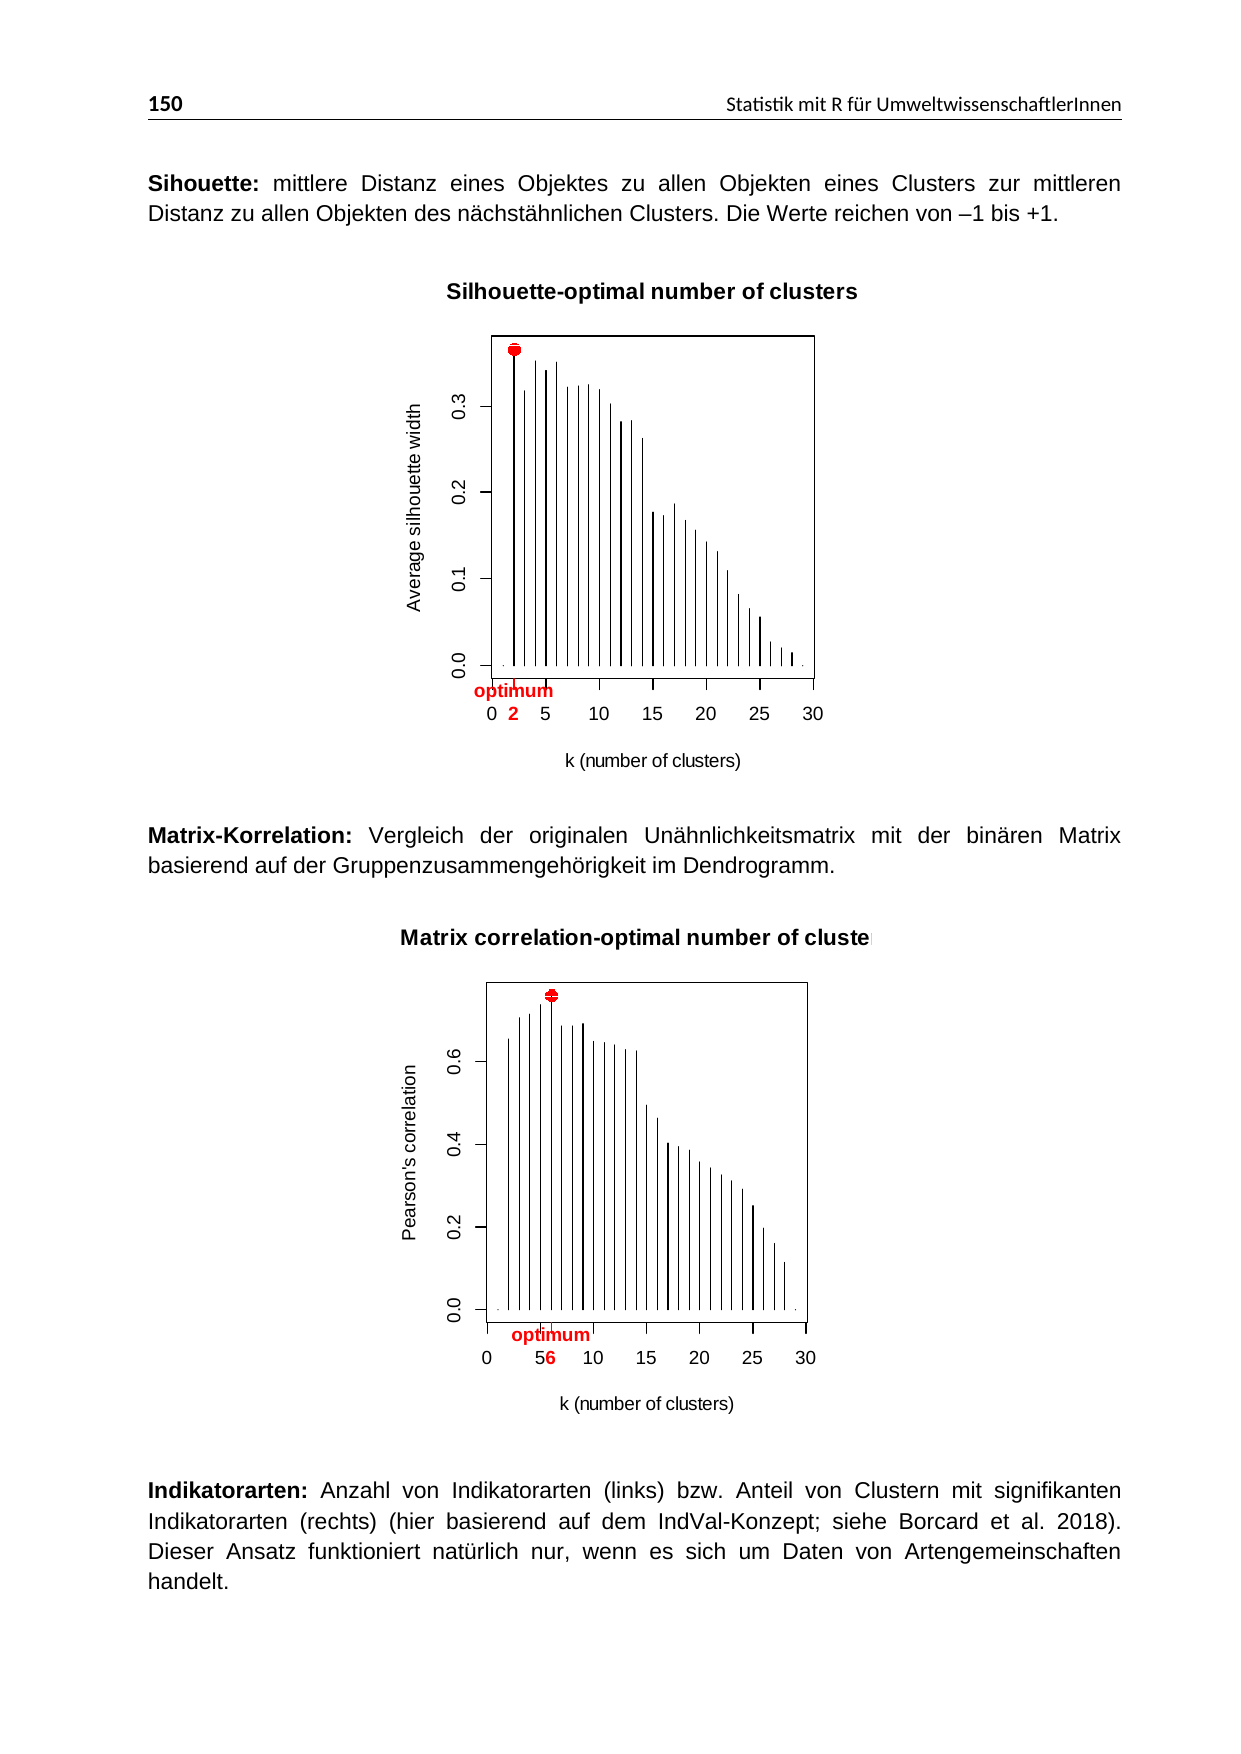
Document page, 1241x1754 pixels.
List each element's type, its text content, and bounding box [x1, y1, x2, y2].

text Indikatorarten: Anzahl von Indikatorarten (links) bzw. Anteil von Clustern mit signifikanten Indikatorarten (rechts) (hier basierend auf dem IndVal-Konzept; siehe Borcard et al. 2018). Dieser Ansatz funktioniert natürlich nur, wenn es sich um Daten von Artengemeinschaften handelt. [148, 1477, 1122, 1594]
text Sihouette: mittlere Distanz eines Objektes zu allen Objekten eines Clusters zur mittleren Distanz zu allen Objekten des nächstähnlichen Clusters. Die Werte reichen von –1 bis +1. [148, 170, 1122, 226]
text Matrix-Korrelation: Vergleich der originalen Unähnlichkeitsmatrix mit der binären Matrix basierend auf der Gruppenzusammengehörigkeit im Dendrogramm. [148, 822, 1122, 878]
